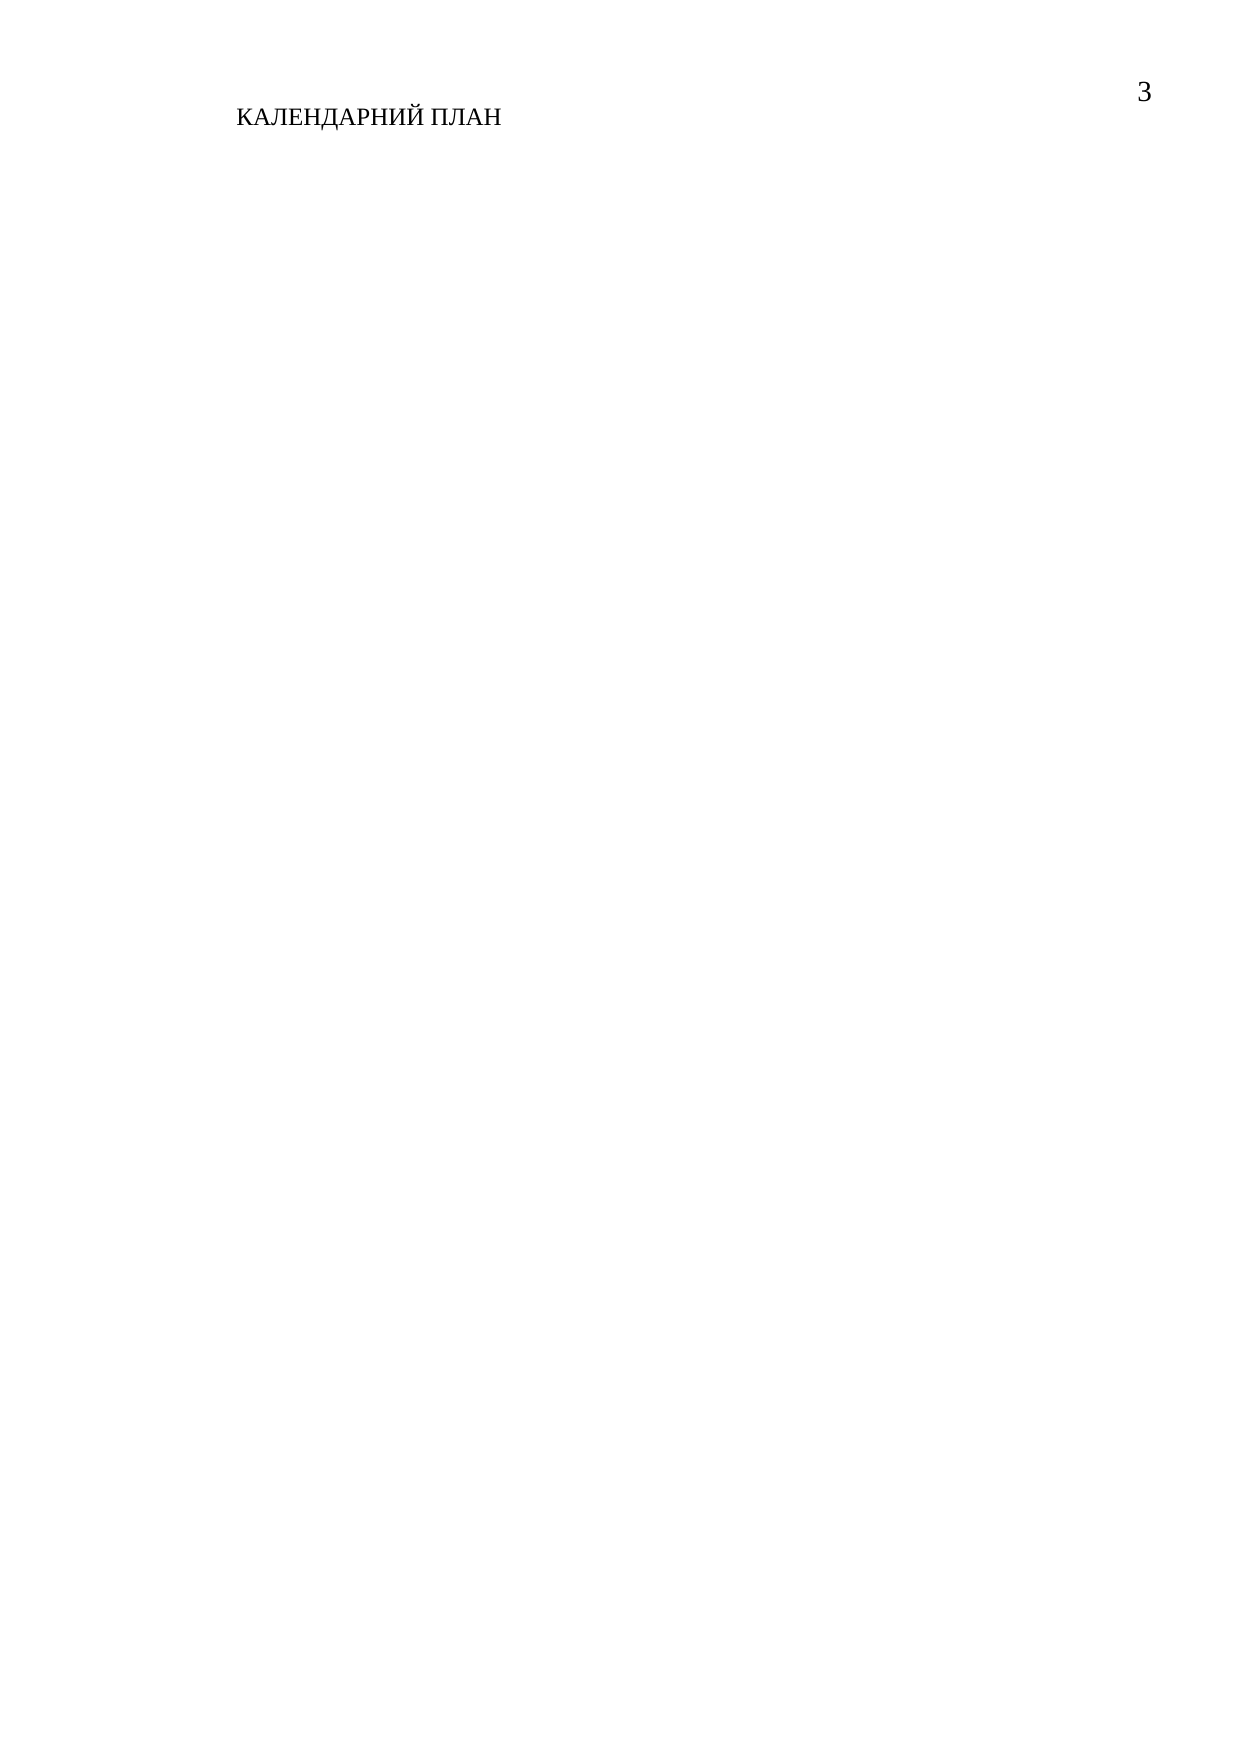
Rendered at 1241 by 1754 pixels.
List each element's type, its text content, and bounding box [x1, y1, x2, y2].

text КАЛЕНДАРНИЙ ПЛАН [148, 102, 1152, 131]
